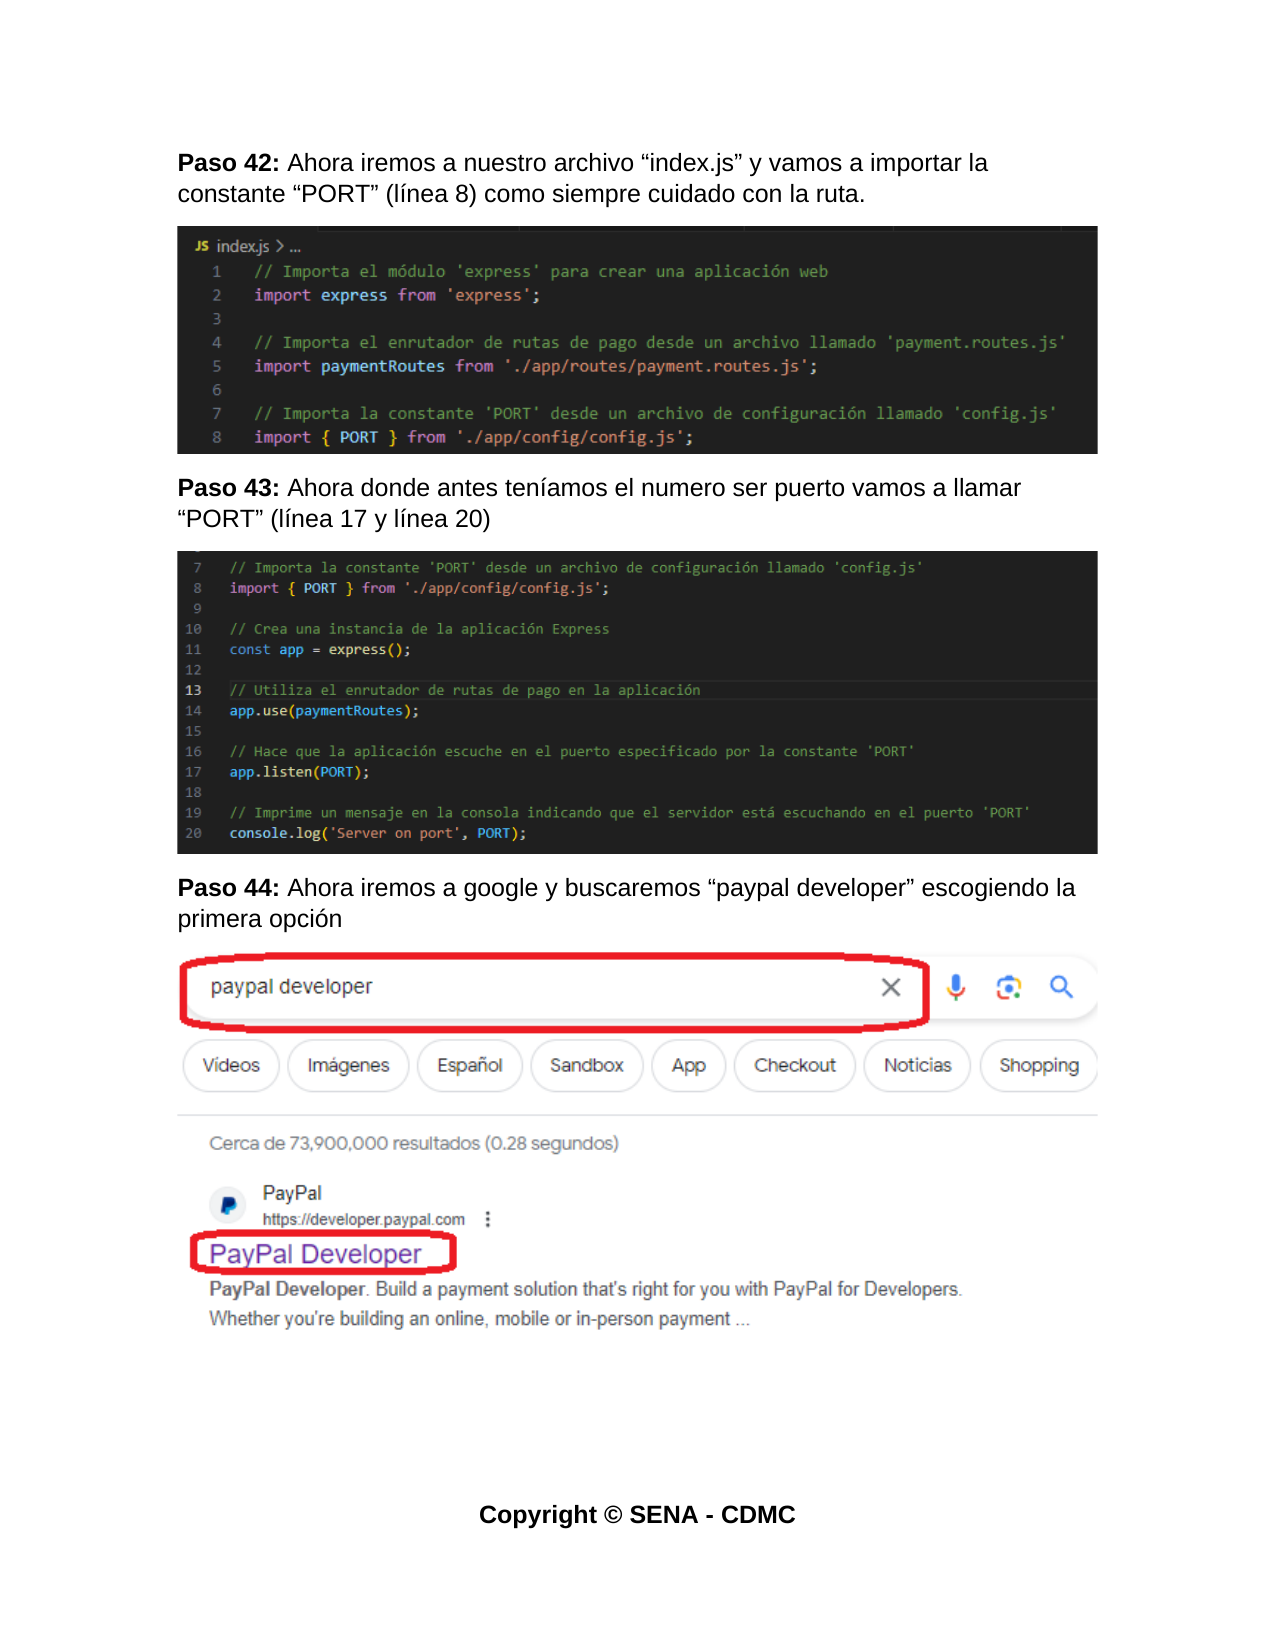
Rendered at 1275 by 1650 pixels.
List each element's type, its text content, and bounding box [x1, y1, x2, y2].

picture [177, 951, 1098, 1377]
picture [177, 551, 1098, 854]
text Paso 43: Ahora donde antes teníamos el numero ser puerto vamos a llamar “PORT” (línea 17 y línea 20) [177, 472, 1098, 532]
picture [177, 226, 1098, 454]
text Paso 44: Ahora iremos a google y buscaremos “paypal developer” escogiendo la primera opción [177, 873, 1098, 932]
text Paso 42: Ahora iremos a nuestro archivo “index.js” y vamos a importar la constante “PORT” (línea 8) como siempre cuidado con la ruta. [177, 148, 1098, 207]
